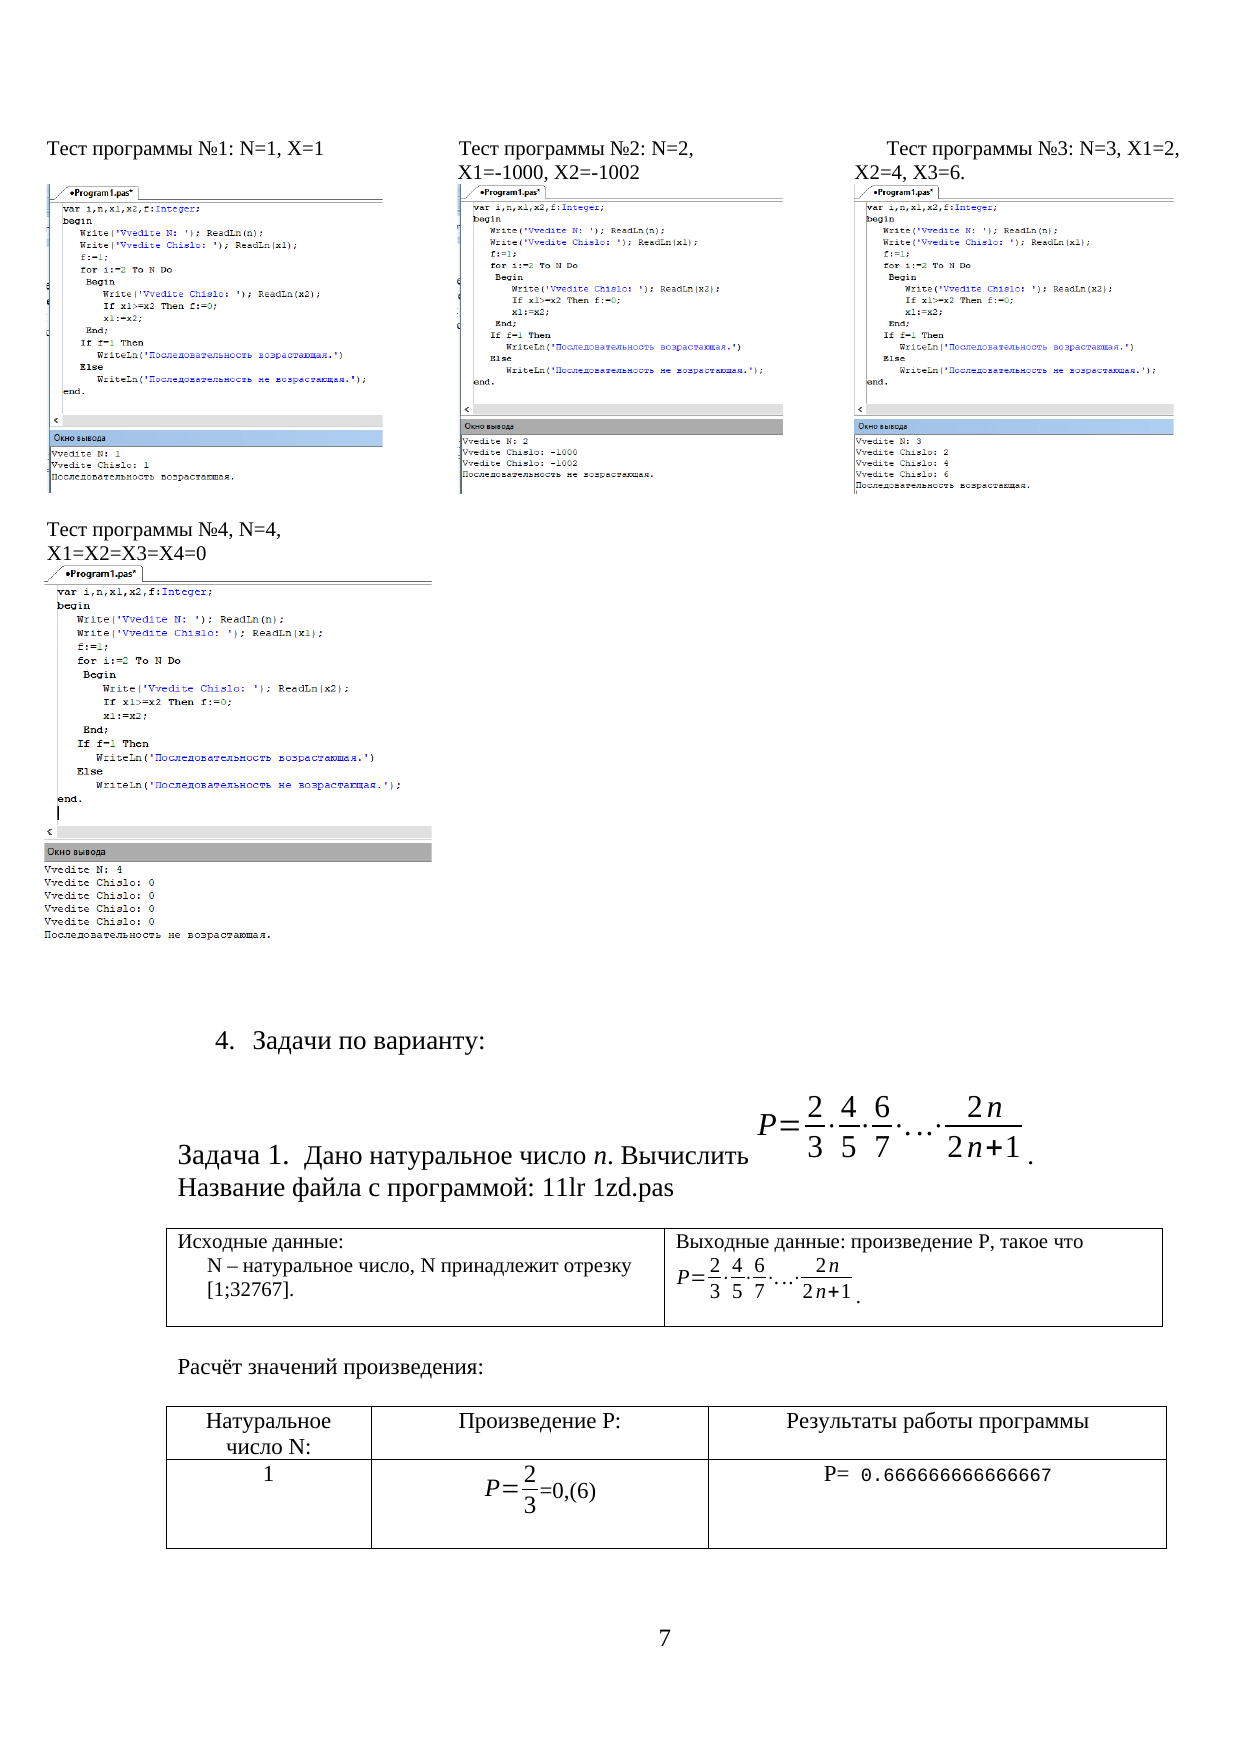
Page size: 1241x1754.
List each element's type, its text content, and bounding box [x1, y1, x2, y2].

table_header Выходные данные: произведение P, такое что . [665, 1229, 1162, 1326]
table_cell P= 0.666666666666667 [709, 1460, 1166, 1548]
table_cell 1 [167, 1460, 371, 1548]
table_cell =0,(6) [372, 1460, 708, 1548]
picture [854, 184, 1174, 494]
picture [457, 184, 783, 494]
picture [44, 565, 432, 943]
table_header Тест программы №2: N=2, X1=-1000, X2=-1002 [446, 136, 843, 967]
table_header Исходные данные: N – натуральное число, N принадлежит отрезку [1;32767]. [167, 1229, 664, 1326]
table_header Тест программы №3: N=3, X1=2, X2=4, X3=6. [843, 136, 1223, 967]
picture [46, 184, 383, 493]
table_header Натуральное число N: [167, 1407, 371, 1459]
list Задачи по варианту: [215, 1024, 1152, 1055]
text Задача 1. Дано натуральное число n. Вычислить . Название файла с программой: 11lr 1zd.pas [177, 1089, 1152, 1202]
table_header Тест программы №1: N=1, X=1 Тест программы №4, N=4, X1=X2=X3=X4=0 [35, 136, 446, 967]
table_header Произведение Р: [372, 1407, 708, 1459]
text Расчёт значений произведения: [177, 1353, 1152, 1379]
table_header Результаты работы программы [709, 1407, 1166, 1459]
